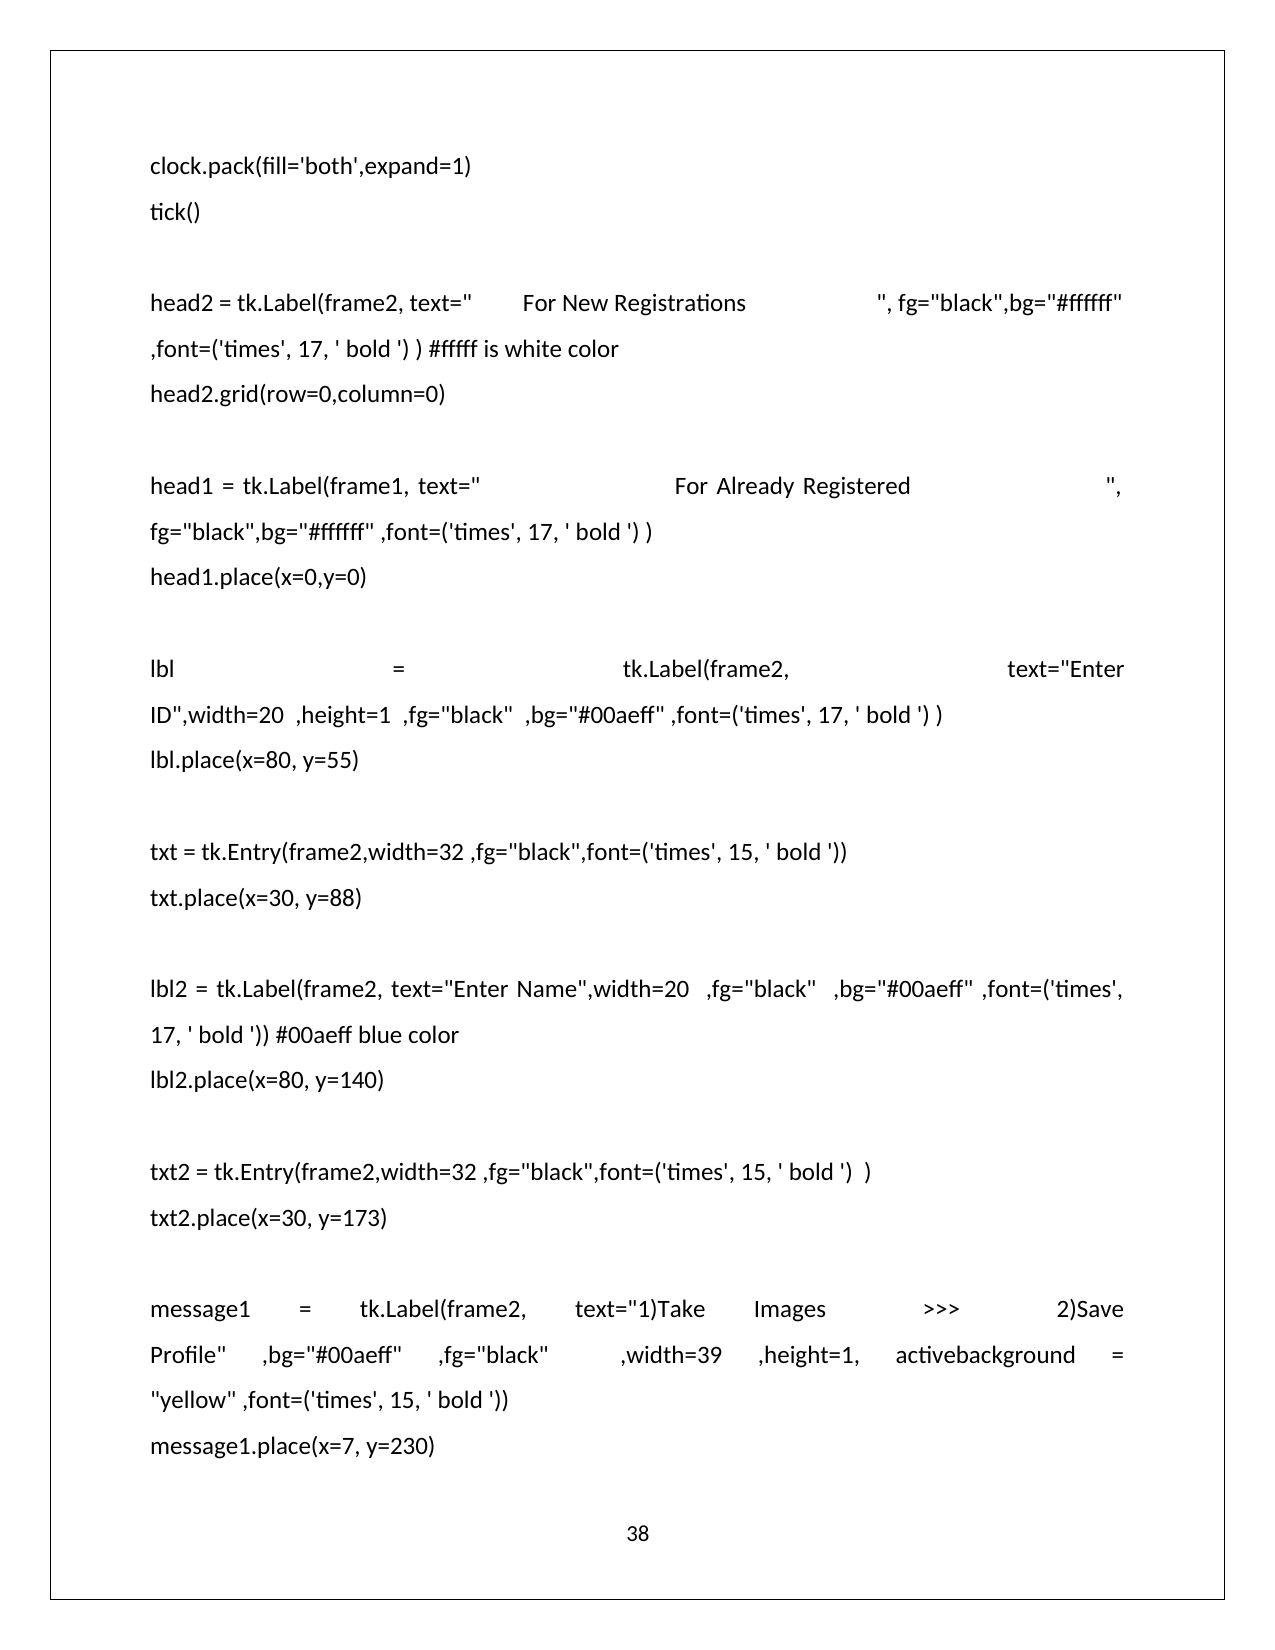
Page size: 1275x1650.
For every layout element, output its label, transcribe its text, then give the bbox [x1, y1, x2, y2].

text lbl = tk.Label(frame2, text="Enter ID",width=20 ,height=1 ,fg="black" ,bg="#00aeff" ,font=('times', 17, ' bold ') ) [150, 653, 1125, 729]
text message1.place(x=7, y=230) [150, 1430, 1125, 1461]
text clock.pack(fill='both',expand=1) [150, 150, 1125, 181]
text lbl2.place(x=80, y=140) [150, 1064, 1125, 1095]
text tick() [150, 196, 1125, 226]
text head1.place(x=0,y=0) [150, 562, 1125, 592]
text head1 = tk.Label(frame1, text=" For Already Registered ", fg="black",bg="#ffffff" ,font=('times', 17, ' bold ') ) [150, 470, 1125, 546]
text txt2 = tk.Entry(frame2,width=32 ,fg="black",font=('times', 15, ' bold ') ) [150, 1156, 1125, 1187]
text head2 = tk.Label(frame2, text=" For New Registrations ", fg="black",bg="#ffffff" ,font=('times', 17, ' bold ') ) #fffff is white color [150, 287, 1125, 363]
text lbl.place(x=80, y=55) [150, 744, 1125, 775]
text txt2.place(x=30, y=173) [150, 1202, 1125, 1232]
text message1 = tk.Label(frame2, text="1)Take Images >>> 2)Save Profile" ,bg="#00aeff" ,fg="black" ,width=39 ,height=1, activebackground = "yellow" ,font=('times', 15, ' bold ')) [150, 1293, 1125, 1415]
text txt.place(x=30, y=88) [150, 882, 1125, 912]
text lbl2 = tk.Label(frame2, text="Enter Name",width=20 ,fg="black" ,bg="#00aeff" ,font=('times', 17, ' bold ')) #00aeff blue color [150, 973, 1125, 1049]
text txt = tk.Entry(frame2,width=32 ,fg="black",font=('times', 15, ' bold ')) [150, 836, 1125, 866]
text head2.grid(row=0,column=0) [150, 379, 1125, 409]
